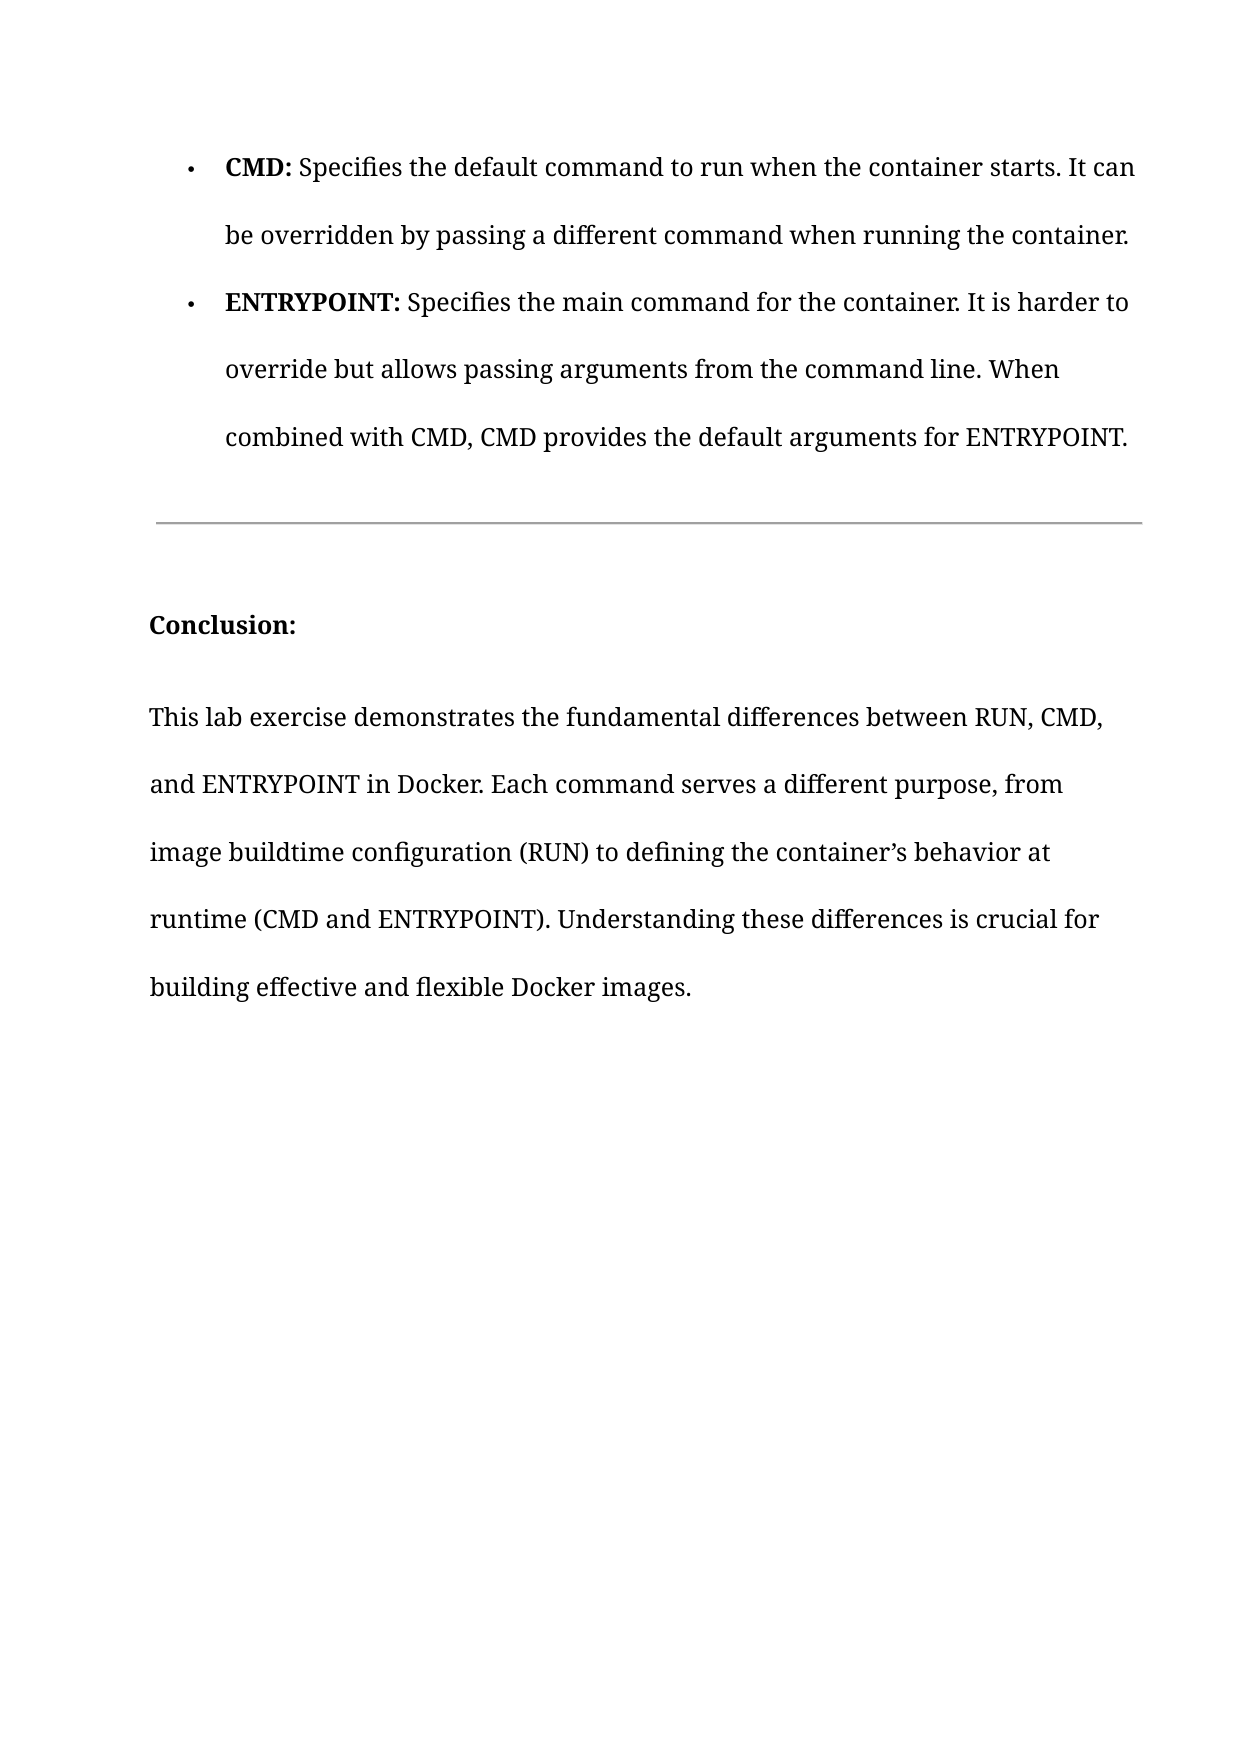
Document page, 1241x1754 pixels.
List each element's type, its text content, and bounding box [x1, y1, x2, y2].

text This lab exercise demonstrates the fundamental differences between RUN, CMD, and ENTRYPOINT in Docker. Each command serves a different purpose, from image buildtime configuration (RUN) to defining the container’s behavior at runtime (CMD and ENTRYPOINT). Understanding these differences is crucial for building effective and flexible Docker images. [148, 700, 1141, 1003]
list CMD: Specifies the default command to run when the container starts. It can be overridden by passing a different command when running the container. [187, 150, 1141, 251]
list ENTRYPOINT: Specifies the main command for the container. It is harder to override but allows passing arguments from the command line. When combined with CMD, CMD provides the default arguments for ENTRYPOINT. [187, 285, 1141, 454]
text Conclusion: [148, 608, 1143, 642]
